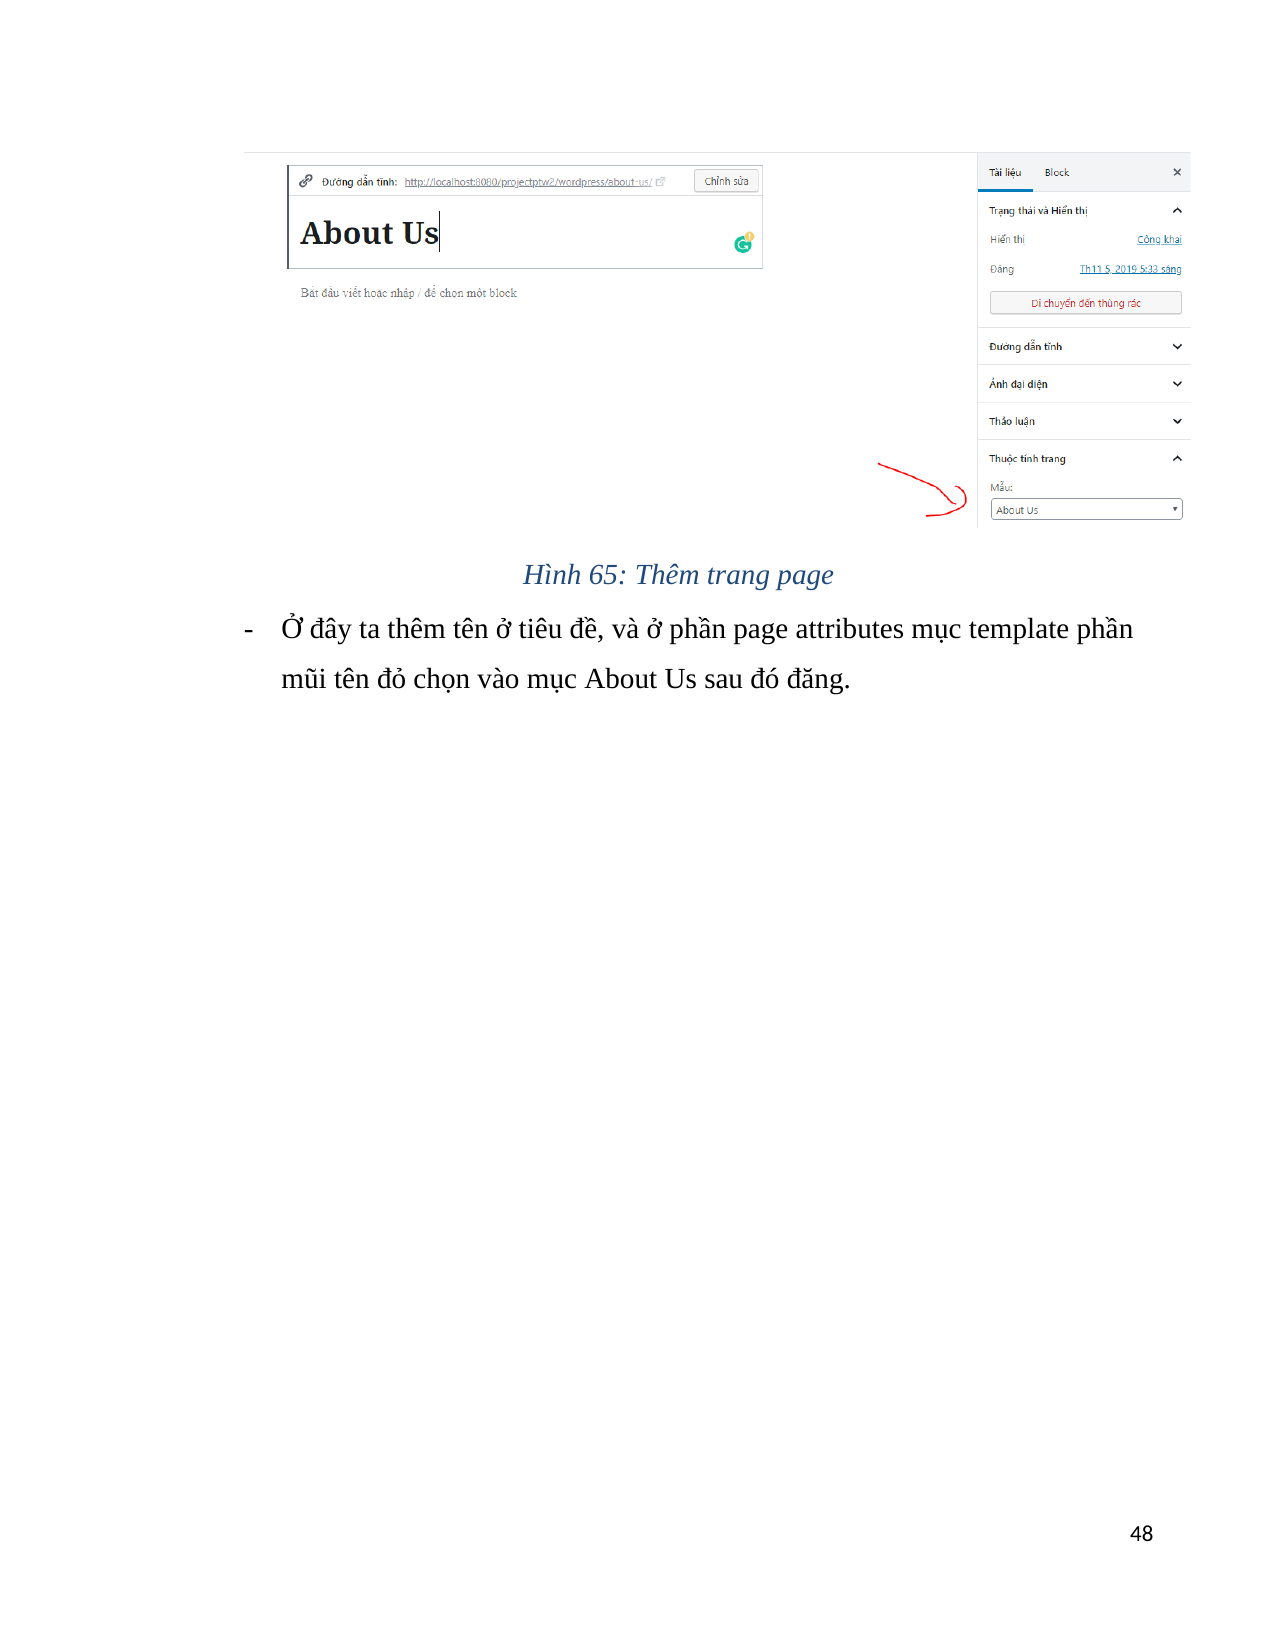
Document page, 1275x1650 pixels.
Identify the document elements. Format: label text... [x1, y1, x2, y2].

list Ở đây ta thêm tên ở tiêu đề, và ở phần page attributes mục template phần mũi tên đỏ chọn vào mục About Us sau đó đăng. [244, 611, 1153, 695]
text Hình 65: Thêm trang page [206, 557, 1153, 590]
picture [243, 147, 1191, 528]
